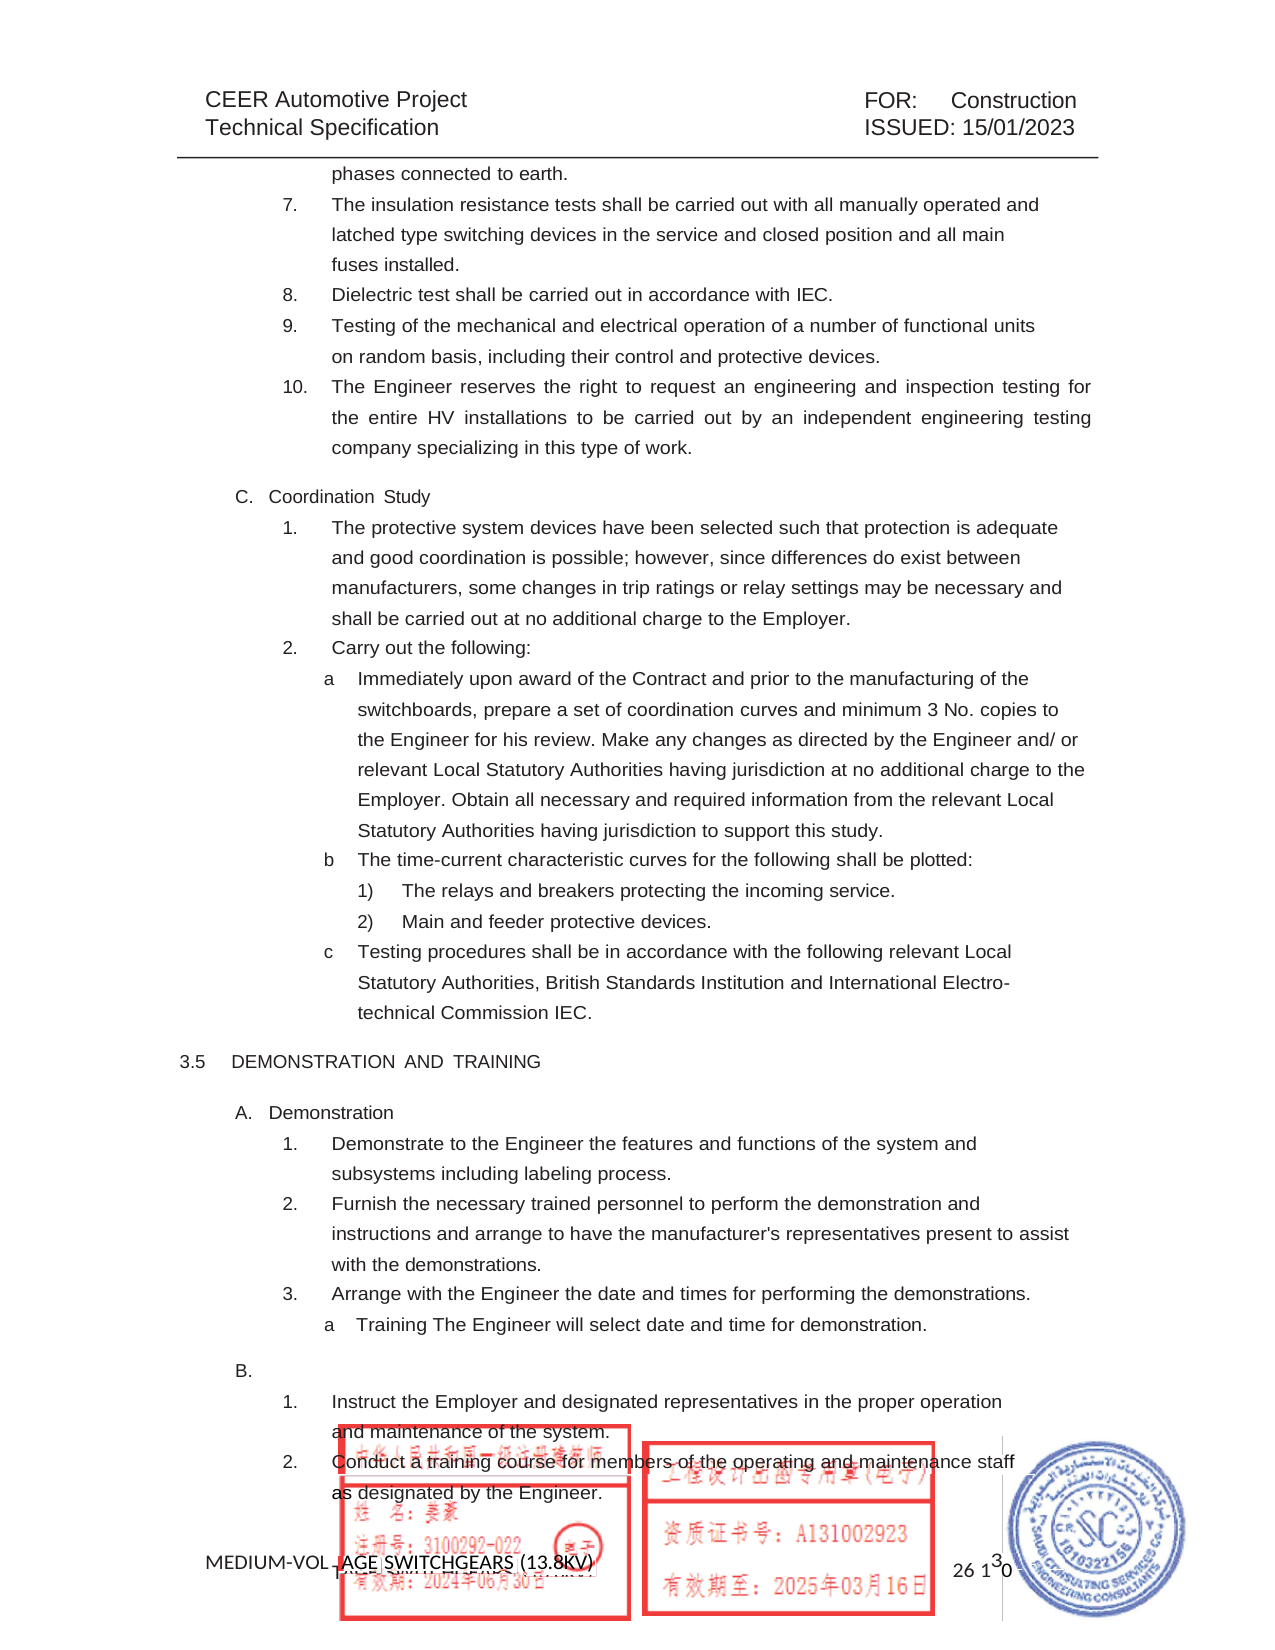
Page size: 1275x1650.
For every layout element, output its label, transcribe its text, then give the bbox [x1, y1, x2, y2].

list Arrange with the Engineer the date and times for performing the demonstrations. [282, 1284, 1200, 1305]
subtitle 26 1 0 [952, 1557, 1200, 1582]
picture [338, 1504, 631, 1621]
list Dielectric test shall be carried out in accordance with IEC. [282, 284, 1200, 305]
picture [1002, 1582, 1189, 1621]
list Furnish the necessary trained personnel to perform the demonstration and instructions and arrange to have the manufacturer's representatives present to assist with the demonstrations. [282, 1193, 1077, 1275]
list Conduct a training course for members of the operating and maintenance staff as designated by the Engineer. [282, 1451, 1036, 1504]
list The protective system devices have been selected such that protection is adequate and good coordination is possible; however, since differences do exist between manufacturers, some changes in trip ratings or relay settings may be necessary and shall be carried out at no additional charge to the Employer. [282, 517, 1092, 629]
list Demonstrate to the Engineer the features and functions of the system and subsystems including labeling process. [282, 1132, 1082, 1184]
list Demonstration [235, 1101, 1200, 1123]
list Instruct the Employer and designated representatives in the proper operation and maintenance of the system. [282, 1391, 1032, 1442]
list The Engineer reserves the right to request an engineering and inspection testing for the entire HV installations to be carried out by an independent engineering testing company specializing in this type of work. [282, 376, 1092, 458]
list Testing of the mechanical and electrical operation of a number of functional units on random basis, including their control and protective devices. [282, 314, 1058, 367]
subtitle MEDIUM-VOL AGE SWITCHGEARS (13.8KV) [205, 1549, 600, 1575]
list Testing procedures shall be in accordance with the following relevant Local Statutory Authorities, British Standards Institution and International Electro-technical Commission IEC. [324, 941, 1086, 1023]
list The time-current characteristic curves for the following shall be plotted: [324, 850, 1200, 871]
list Carry out the following: [282, 638, 1200, 659]
list Main and feeder protective devices. [357, 911, 1200, 932]
picture [642, 1442, 935, 1451]
list The relays and breakers protecting the incoming service. [357, 880, 1200, 902]
list DEMONSTRATION AND TRAINING [179, 1051, 1200, 1073]
list Immediately upon award of the Contract and prior to the manufacturing of the switchboards, prepare a set of coordination curves and minimum 3 No. copies to the Engineer for his review. Make any changes as directed by the Engineer and/ or relevant Local Statutory Authorities having jurisdiction at no additional charge to the Employer. Obtain all necessary and required information from the relevant Local Statutory Authorities having jurisdiction to support this study. [324, 668, 1087, 841]
list The insulation resistance tests shall be carried out with all manually operated and latched type switching devices in the service and closed position and all main fuses installed. [282, 193, 1052, 276]
picture [642, 1504, 935, 1616]
picture [338, 1442, 631, 1451]
list Training The Engineer will select date and time for demonstration. [324, 1313, 1200, 1335]
text phases connected to earth. [331, 163, 1200, 184]
list Coordination Study [235, 486, 1200, 507]
picture [1002, 1435, 1189, 1557]
